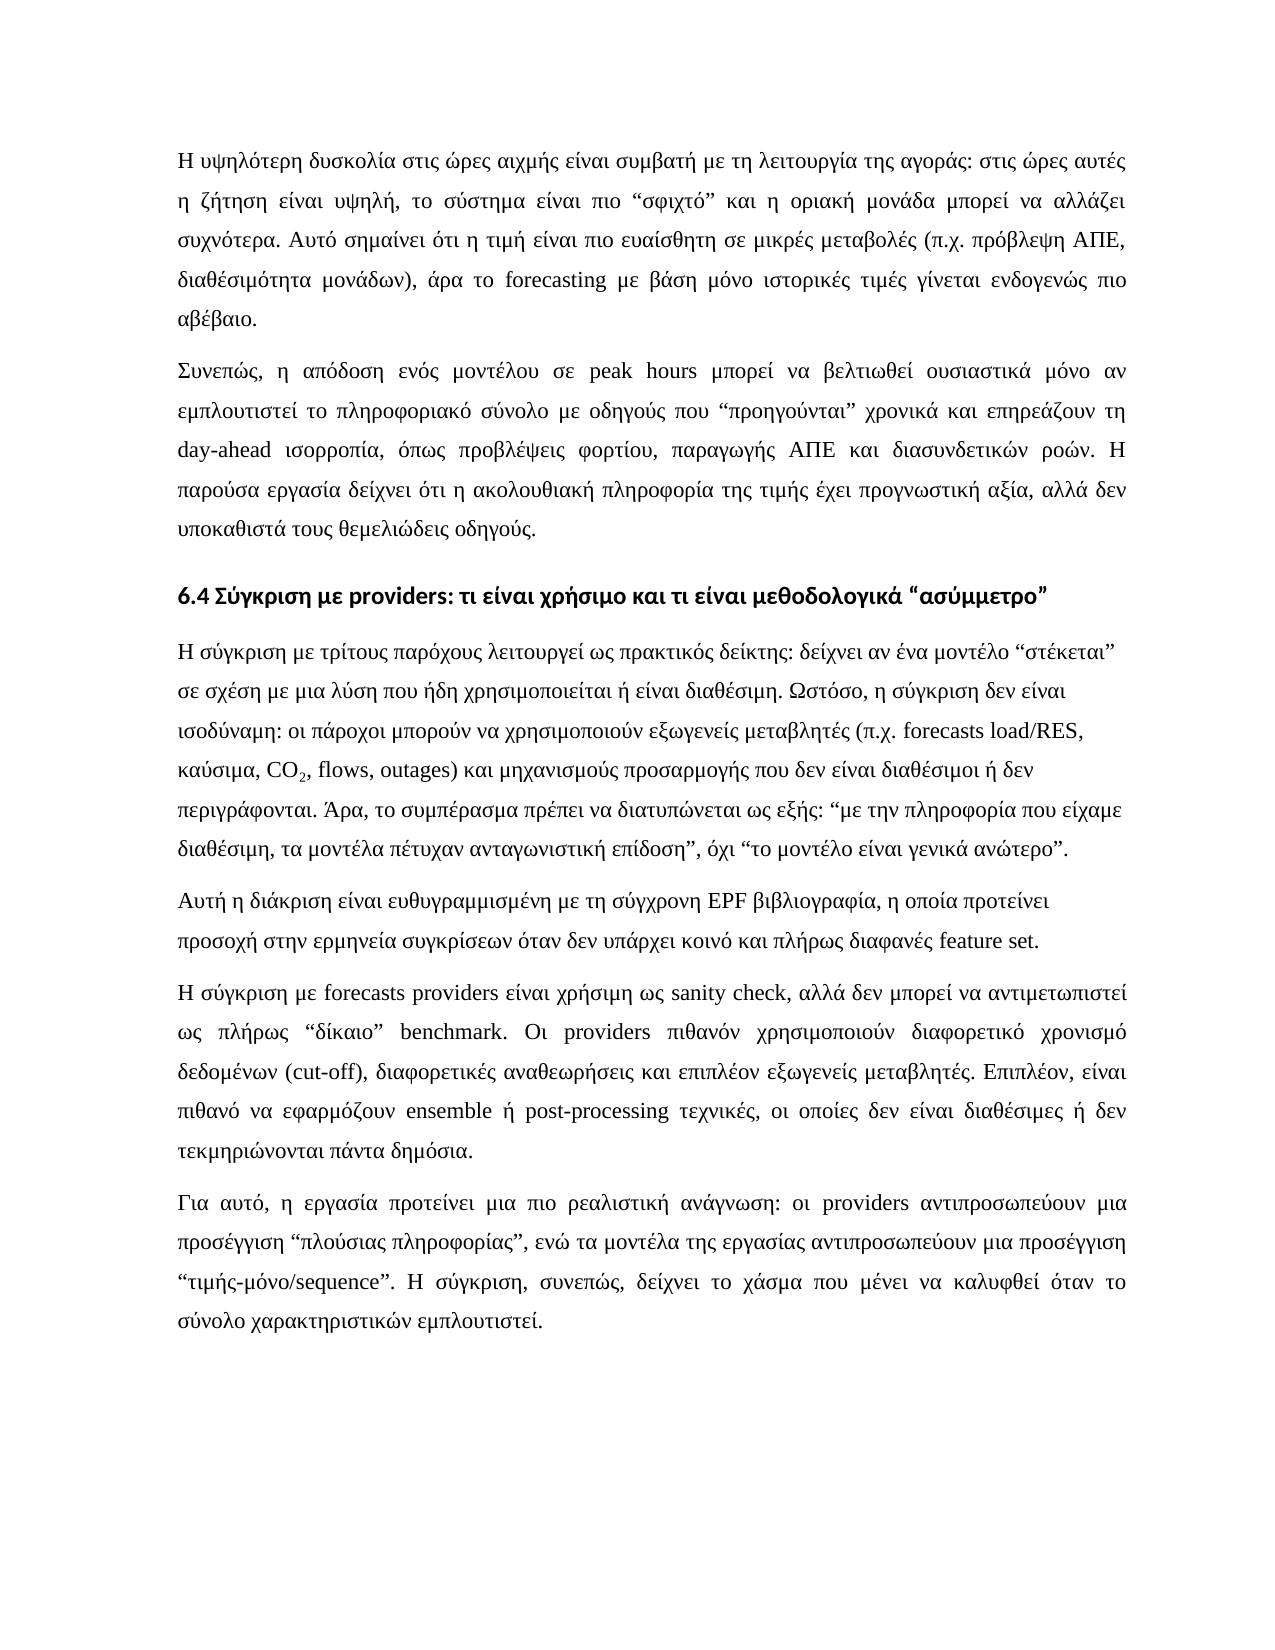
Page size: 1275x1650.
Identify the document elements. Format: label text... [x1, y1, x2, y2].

text Η σύγκριση με τρίτους παρόχους λειτουργεί ως πρακτικός δείκτης: δείχνει αν ένα μοντέλο “στέκεται” σε σχέση με μια λύση που ήδη χρησιμοποιείται ή είναι διαθέσιμη. Ωστόσο, η σύγκριση δεν είναι ισοδύναμη: οι πάροχοι μπορούν να χρησιμοποιούν εξωγενείς μεταβλητές (π.χ. forecasts load/RES, καύσιμα, CO₂, flows, outages) και μηχανισμούς προσαρμογής που δεν είναι διαθέσιμοι ή δεν περιγράφονται. Άρα, το συμπέρασμα πρέπει να διατυπώνεται ως εξής: “με την πληροφορία που είχαμε διαθέσιμη, τα μοντέλα πέτυχαν ανταγωνιστική επίδοση”, όχι “το μοντέλο είναι γενικά ανώτερο”. [177, 638, 1127, 862]
text Η σύγκριση με forecasts providers είναι χρήσιμη ως sanity check, αλλά δεν μπορεί να αντιμετωπιστεί ως πλήρως “δίκαιο” benchmark. Οι providers πιθανόν χρησιμοποιούν διαφορετικό χρονισμό δεδομένων (cut-off), διαφορετικές αναθεωρήσεις και επιπλέον εξωγενείς μεταβλητές. Επιπλέον, είναι πιθανό να εφαρμόζουν ensemble ή post-processing τεχνικές, οι οποίες δεν είναι διαθέσιμες ή δεν τεκμηριώνονται πάντα δημόσια. [177, 979, 1127, 1163]
text Η υψηλότερη δυσκολία στις ώρες αιχμής είναι συμβατή με τη λειτουργία της αγοράς: στις ώρες αυτές η ζήτηση είναι υψηλή, το σύστημα είναι πιο “σφιχτό” και η οριακή μονάδα μπορεί να αλλάζει συχνότερα. Αυτό σημαίνει ότι η τιμή είναι πιο ευαίσθητη σε μικρές μεταβολές (π.χ. πρόβλεψη ΑΠΕ, διαθέσιμότητα μονάδων), άρα το forecasting με βάση μόνο ιστορικές τιμές γίνεται ενδογενώς πιο αβέβαιο. [177, 148, 1127, 332]
text Για αυτό, η εργασία προτείνει μια πιο ρεαλιστική ανάγνωση: οι providers αντιπροσωπεύουν μια προσέγγιση “πλούσιας πληροφορίας”, ενώ τα μοντέλα της εργασίας αντιπροσωπεύουν μια προσέγγιση “τιμής-μόνο/sequence”. Η σύγκριση, συνεπώς, δείχνει το χάσμα που μένει να καλυφθεί όταν το σύνολο χαρακτηριστικών εμπλουτιστεί. [177, 1189, 1127, 1334]
text Συνεπώς, η απόδοση ενός μοντέλου σε peak hours μπορεί να βελτιωθεί ουσιαστικά μόνο αν εμπλουτιστεί το πληροφοριακό σύνολο με οδηγούς που “προηγούνται” χρονικά και επηρεάζουν τη day-ahead ισορροπία, όπως προβλέψεις φορτίου, παραγωγής ΑΠΕ και διασυνδετικών ροών. Η παρούσα εργασία δείχνει ότι η ακολουθιακή πληροφορία της τιμής έχει προγνωστική αξία, αλλά δεν υποκαθιστά τους θεμελιώδεις οδηγούς. [177, 357, 1127, 542]
text Αυτή η διάκριση είναι ευθυγραμμισμένη με τη σύγχρονη EPF βιβλιογραφία, η οποία προτείνει προσοχή στην ερμηνεία συγκρίσεων όταν δεν υπάρχει κοινό και πλήρως διαφανές feature set. [177, 887, 1127, 953]
subtitle 6.4 Σύγκριση με providers: τι είναι χρήσιμο και τι είναι μεθοδολογικά “ασύμμετρο” [177, 580, 1127, 610]
